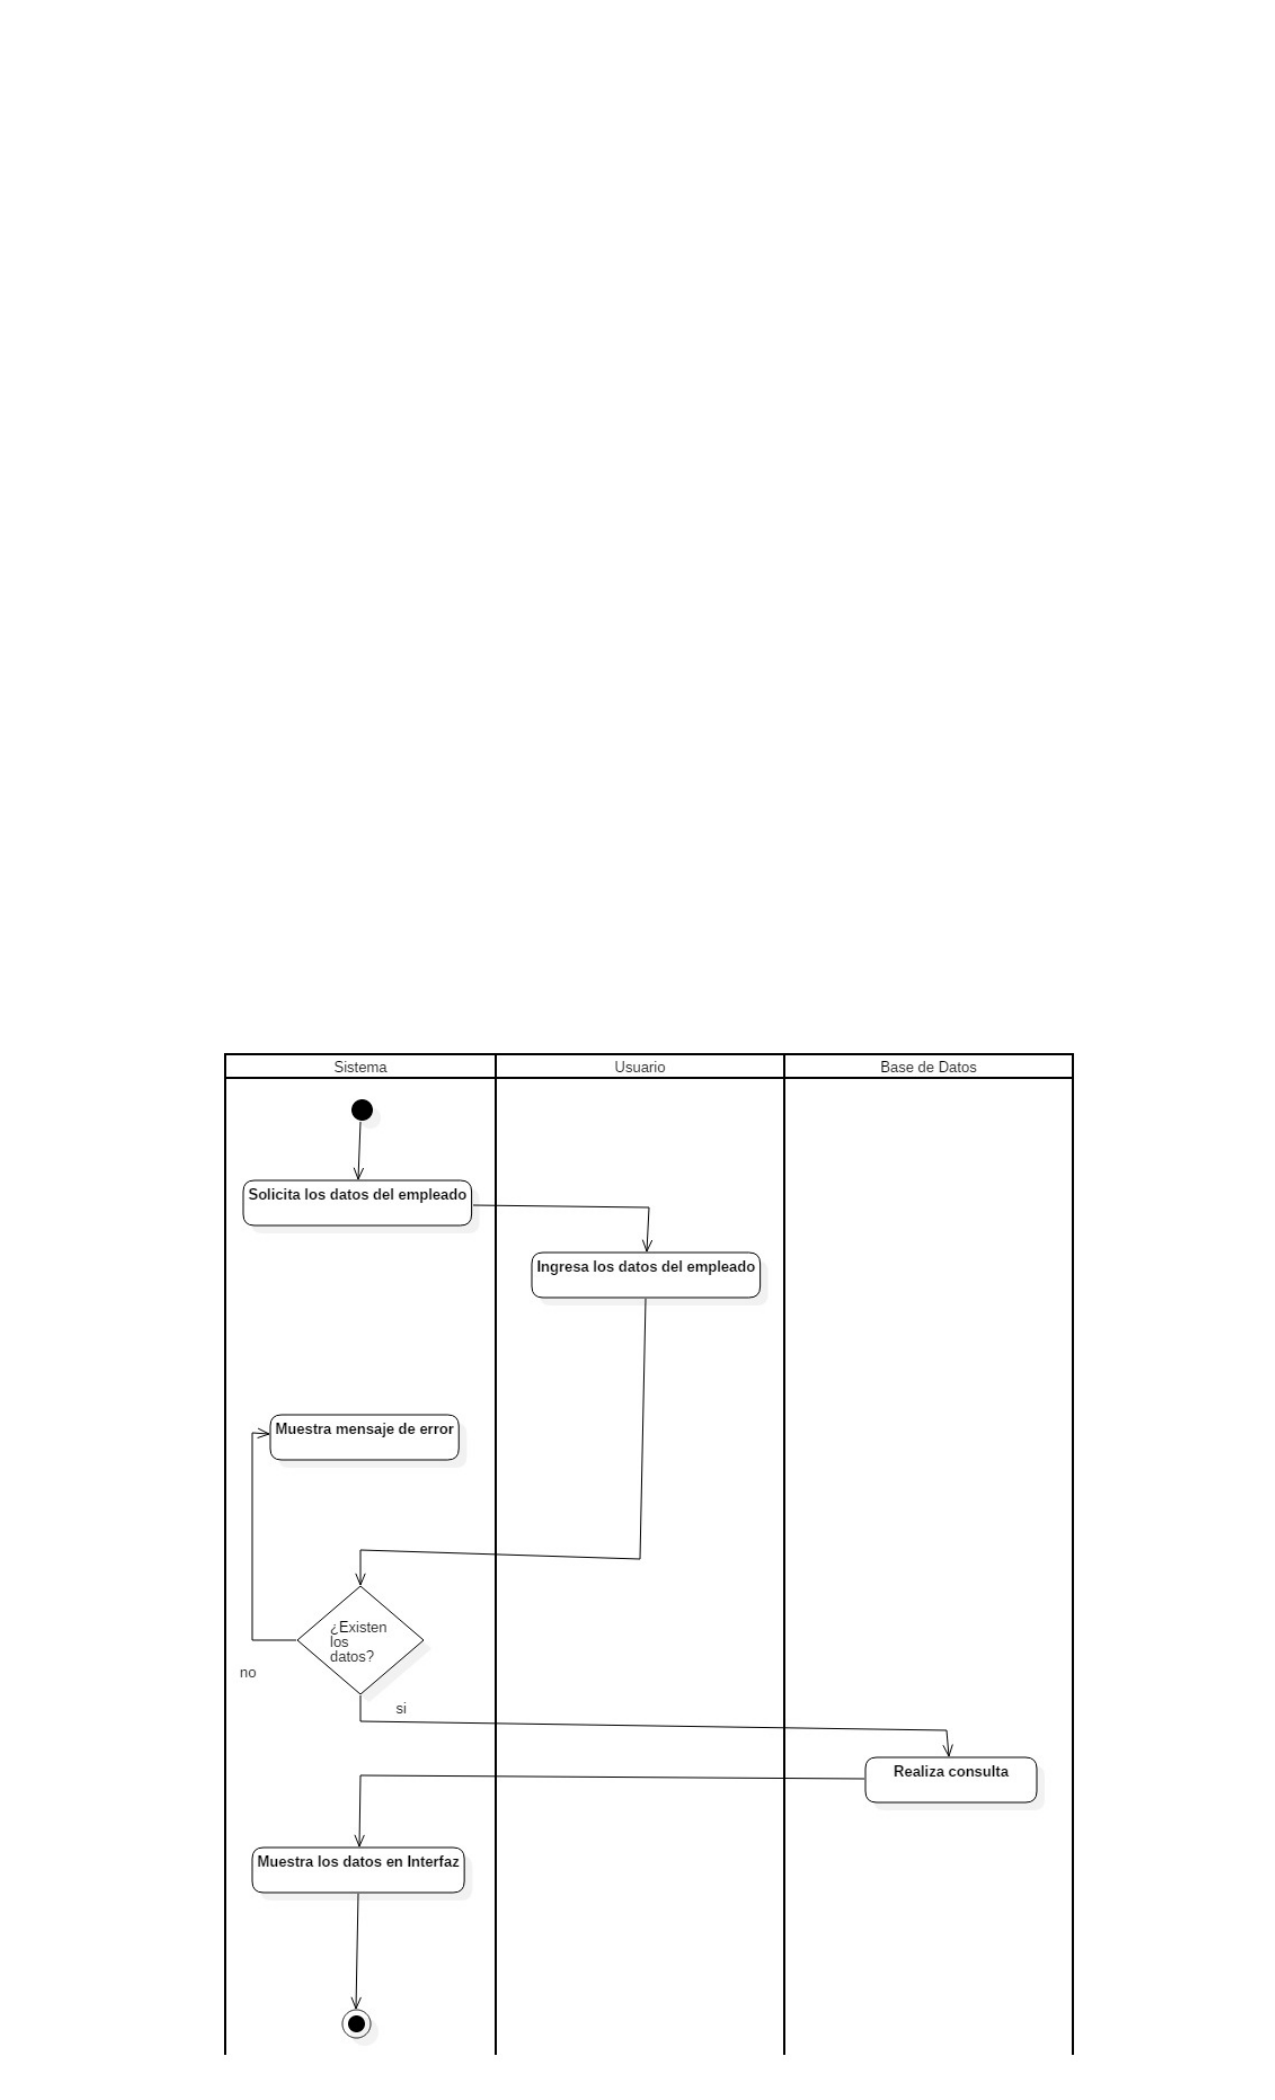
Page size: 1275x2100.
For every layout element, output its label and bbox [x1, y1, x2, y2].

picture [214, 1043, 1118, 2100]
